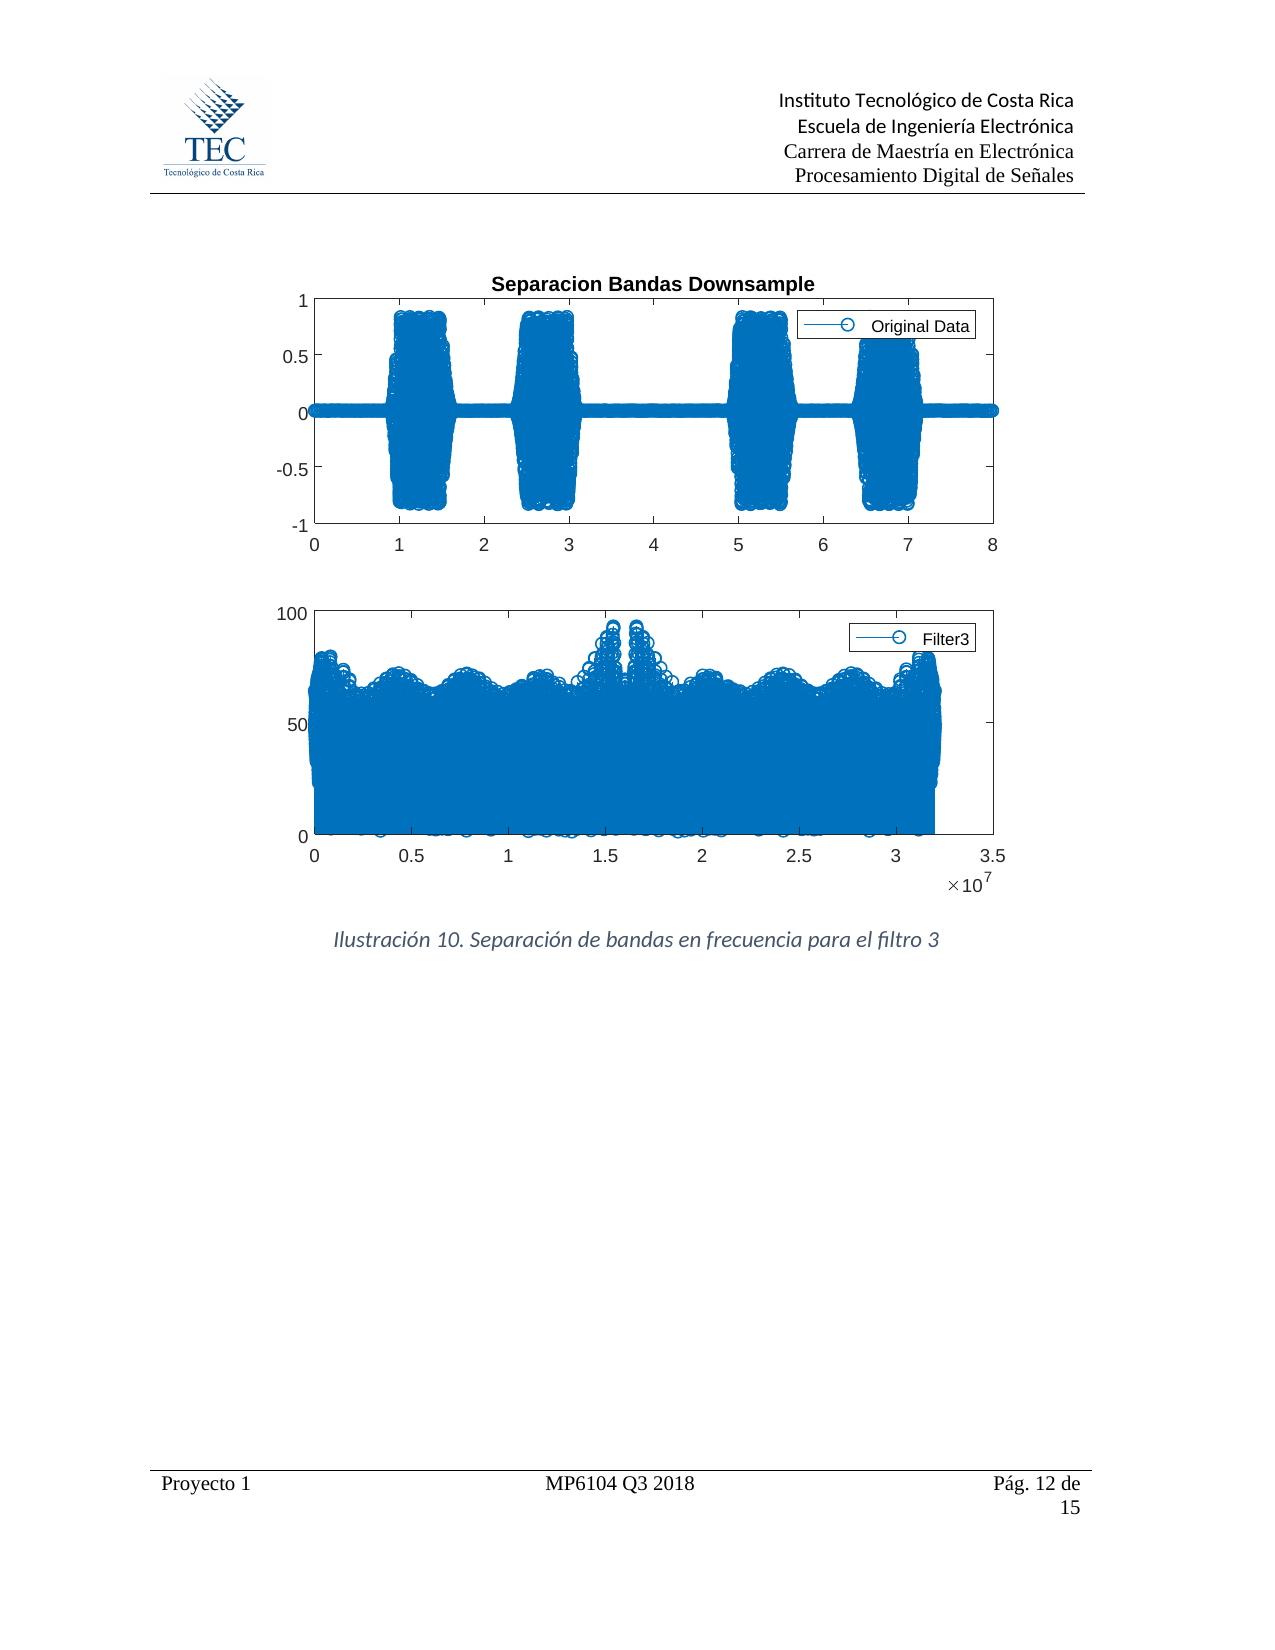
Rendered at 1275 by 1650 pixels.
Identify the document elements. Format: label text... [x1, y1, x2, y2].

picture [161, 75, 271, 182]
text Ilustración 10. Separación de bandas en frecuencia para el filtro 3 [150, 925, 1125, 953]
